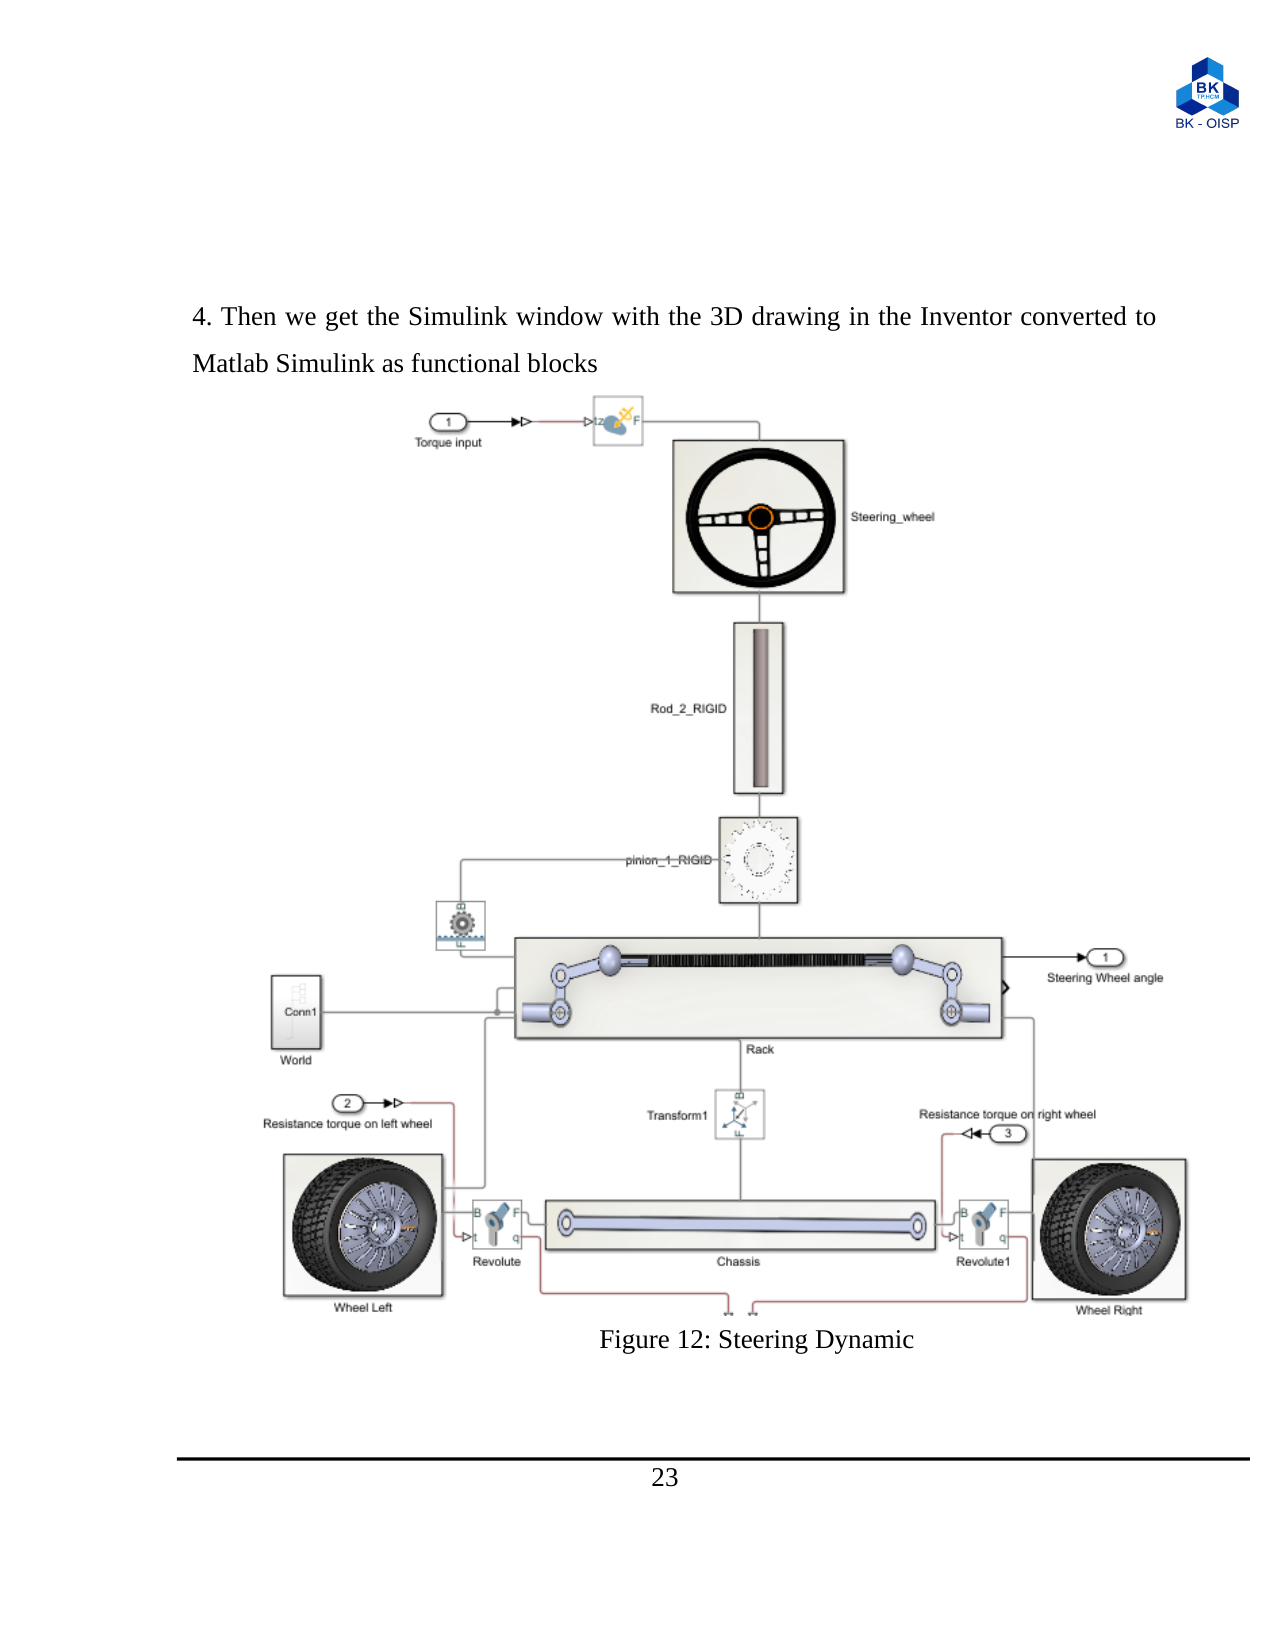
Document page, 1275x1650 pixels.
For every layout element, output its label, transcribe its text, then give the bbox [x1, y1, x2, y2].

picture [252, 386, 1197, 1316]
picture [1175, 56, 1240, 134]
text 4. Then we get the Simulink window with the 3D drawing in the Inventor converted to Matlab Simulink as functional blocks [192, 300, 1157, 378]
